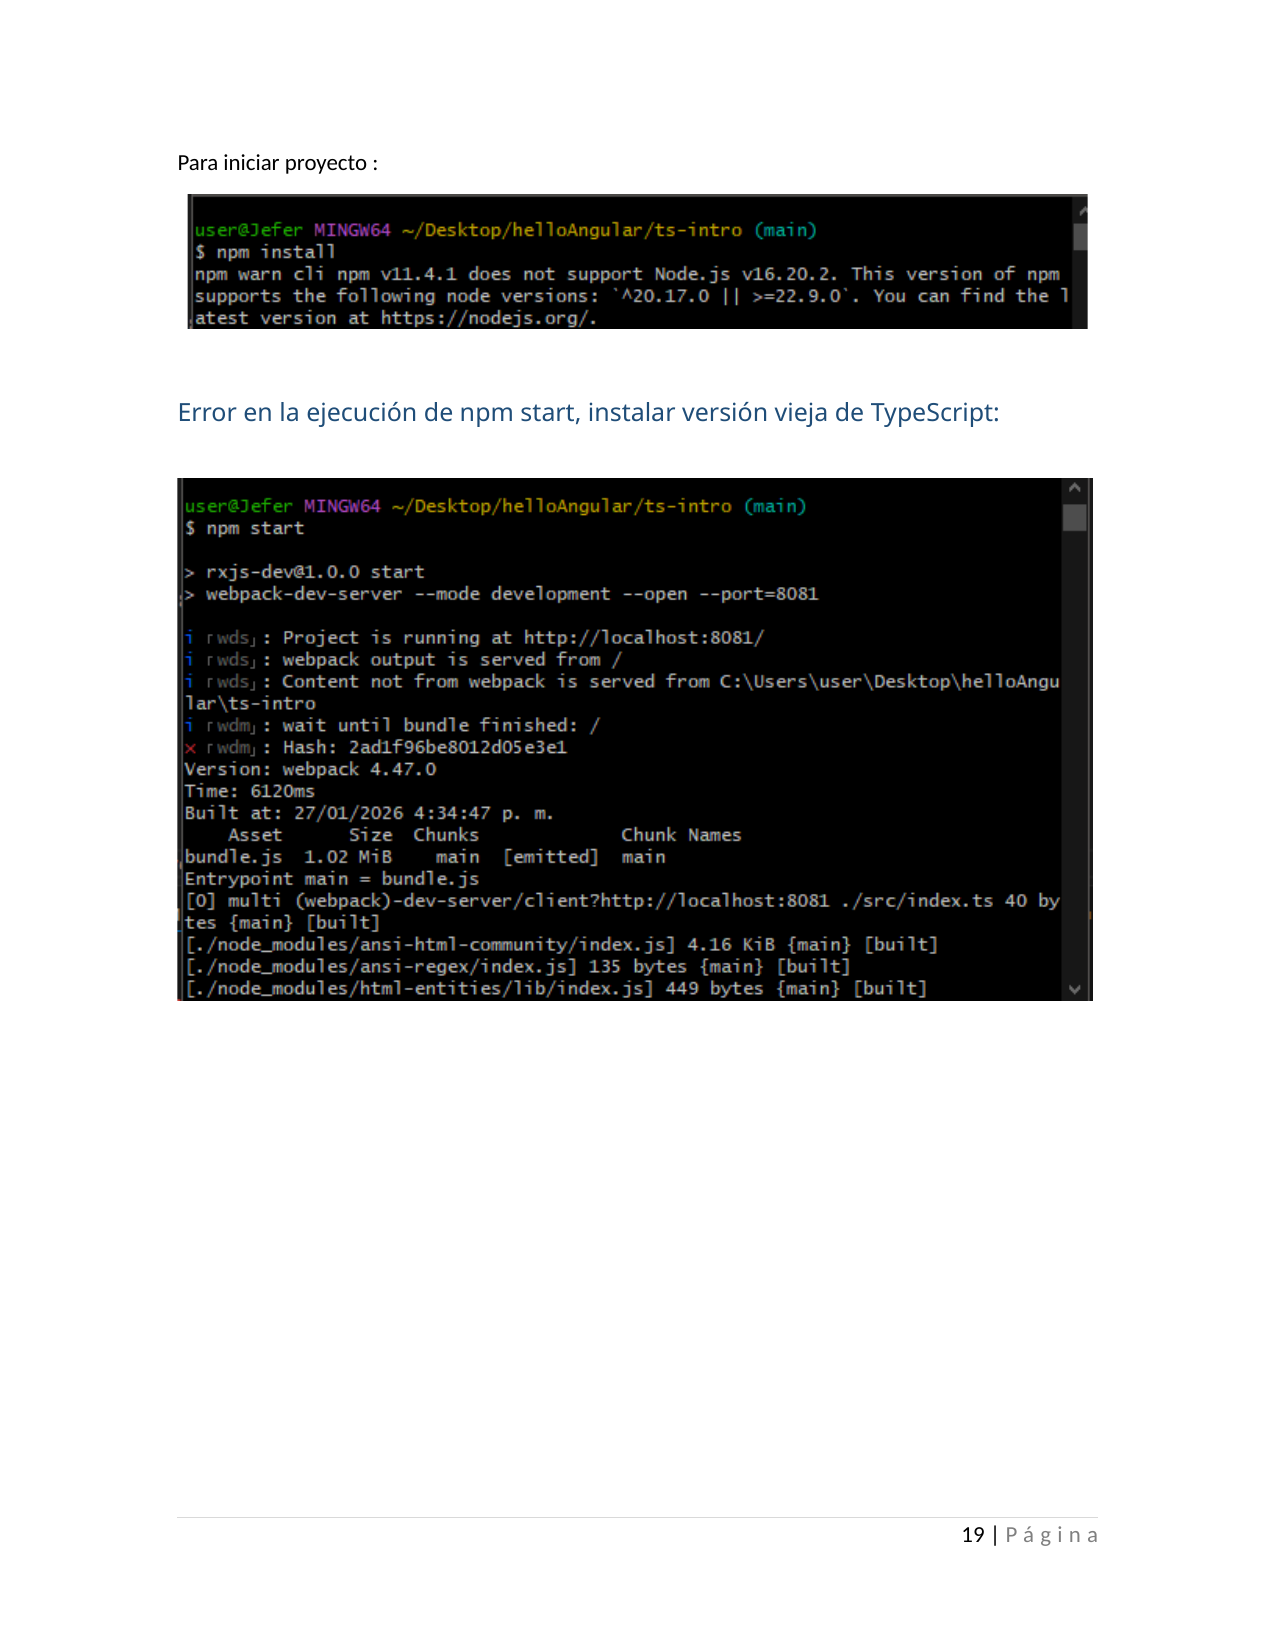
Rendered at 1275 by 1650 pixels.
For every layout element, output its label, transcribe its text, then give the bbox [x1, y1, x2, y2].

picture [187, 194, 1088, 329]
subtitle Error en la ejecución de npm start, instalar versión vieja de TypeScript: [177, 394, 1098, 429]
text Para iniciar proyecto : [177, 148, 1098, 176]
picture [177, 478, 1093, 1001]
